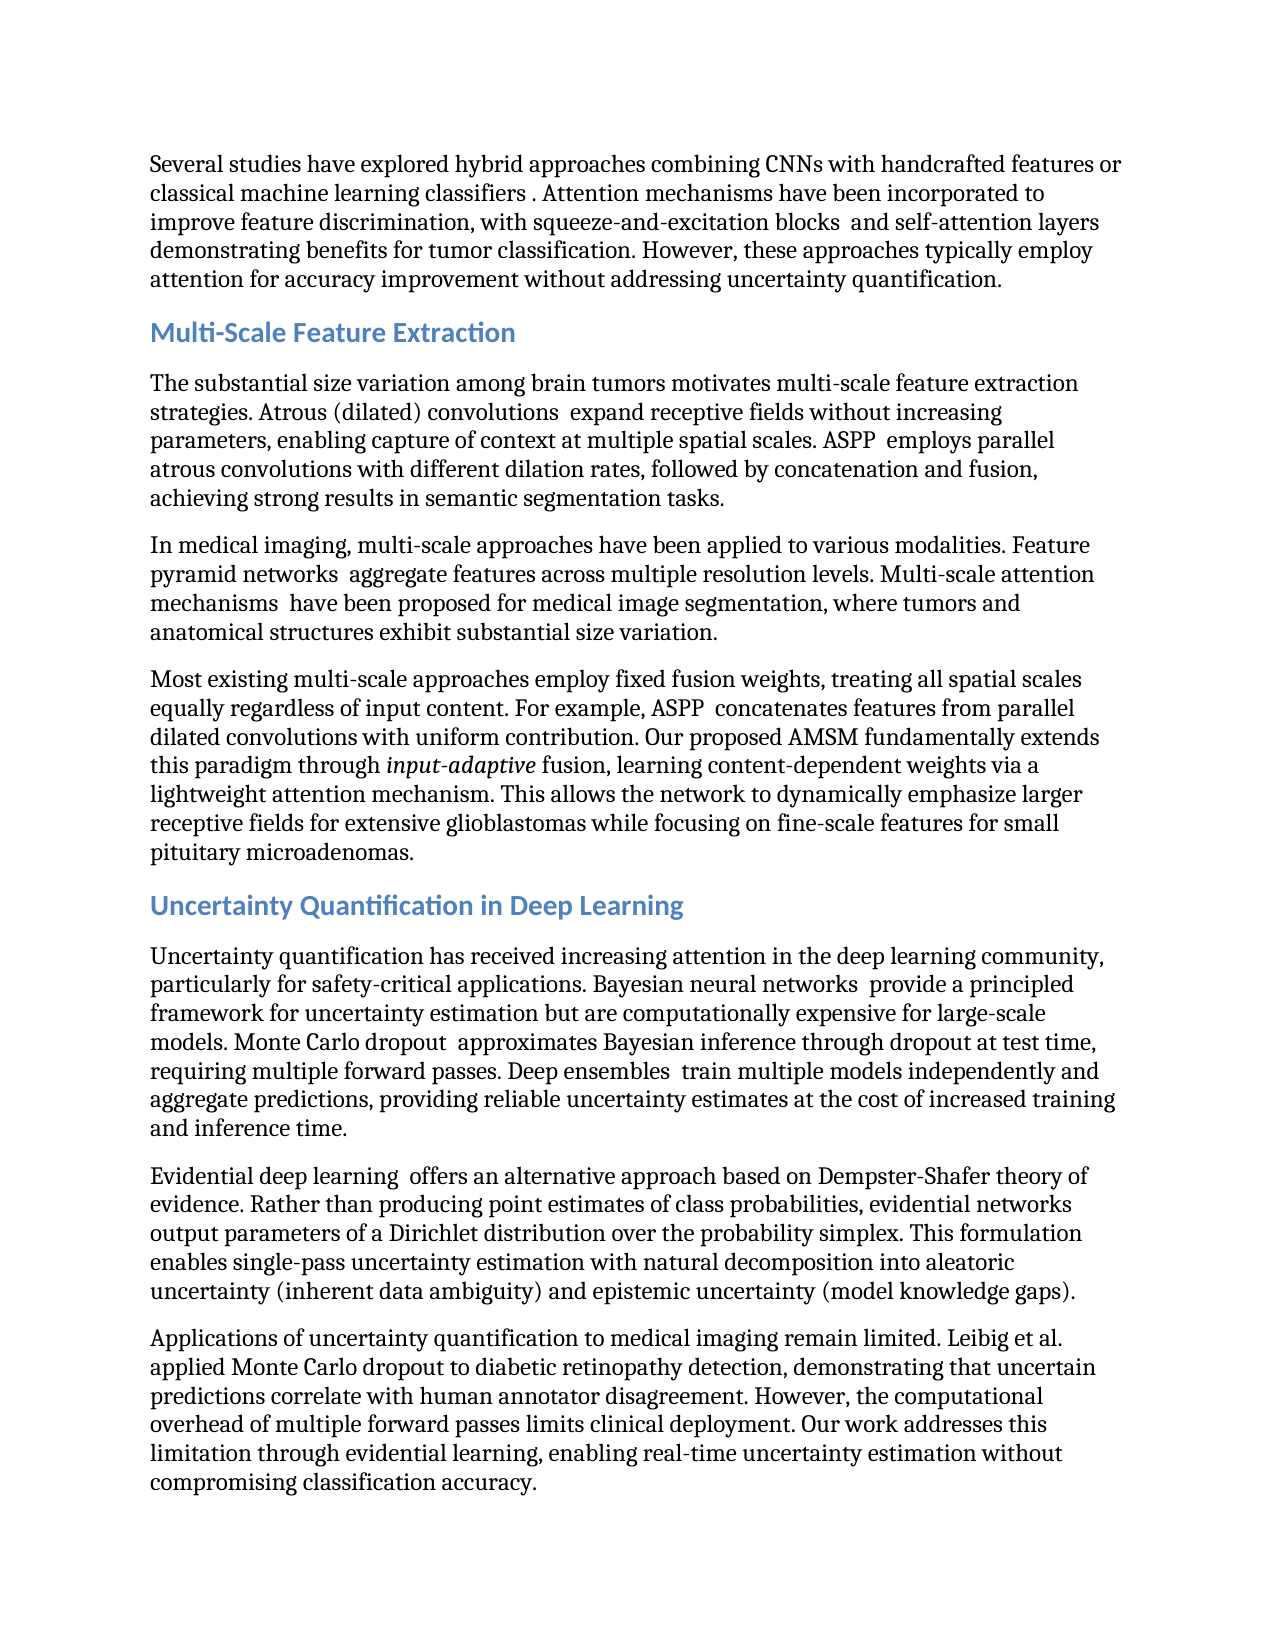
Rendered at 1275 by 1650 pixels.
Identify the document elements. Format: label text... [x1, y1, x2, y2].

text Applications of uncertainty quantification to medical imaging remain limited. Leibig et al. applied Monte Carlo dropout to diabetic retinopathy detection, demonstrating that uncertain predictions correlate with human annotator disagreement. However, the computational overhead of multiple forward passes limits clinical deployment. Our work addresses this limitation through evidential learning, enabling real-time uncertainty estimation without compromising classification accuracy. [150, 1324, 1125, 1497]
text In medical imaging, multi-scale approaches have been applied to various modalities. Feature pyramid networks aggregate features across multiple resolution levels. Multi-scale attention mechanisms have been proposed for medical image segmentation, where tumors and anatomical structures exhibit substantial size variation. [150, 531, 1125, 646]
text Most existing multi-scale approaches employ fixed fusion weights, treating all spatial scales equally regardless of input content. For example, ASPP concatenates features from parallel dilated convolutions with uniform contribution. Our proposed AMSM fundamentally extends this paradigm through input-adaptive fusion, learning content-dependent weights via a lightweight attention mechanism. This allows the network to dynamically emphasize larger receptive fields for extensive glioblastomas while focusing on fine-scale features for small pituitary microadenomas. [150, 665, 1125, 866]
subtitle Multi-Scale Feature Extraction [150, 314, 1125, 350]
text The substantial size variation among brain tumors motivates multi-scale feature extraction strategies. Atrous (dilated) convolutions expand receptive fields without increasing parameters, enabling capture of context at multiple spatial scales. ASPP employs parallel atrous convolutions with different dilation rates, followed by concatenation and fusion, achieving strong results in semantic segmentation tasks. [150, 369, 1125, 513]
text Several studies have explored hybrid approaches combining CNNs with handcrafted features or classical machine learning classifiers . Attention mechanisms have been incorporated to improve feature discrimination, with squeeze-and-excitation blocks and self-attention layers demonstrating benefits for tumor classification. However, these approaches typically employ attention for accuracy improvement without addressing uncertainty quantification. [150, 150, 1125, 294]
text Evidential deep learning offers an alternative approach based on Dempster-Shafer theory of evidence. Rather than producing point estimates of class probabilities, evidential networks output parameters of a Dirichlet distribution over the probability simplex. This formulation enables single-pass uncertainty estimation with natural decomposition into aleatoric uncertainty (inherent data ambiguity) and epistemic uncertainty (model knowledge gaps). [150, 1162, 1125, 1305]
subtitle Uncertainty Quantification in Deep Learning [150, 887, 1125, 923]
text Uncertainty quantification has received increasing attention in the deep learning community, particularly for safety-critical applications. Bayesian neural networks provide a principled framework for uncertainty estimation but are computationally expensive for large-scale models. Monte Carlo dropout approximates Bayesian inference through dropout at test time, requiring multiple forward passes. Deep ensembles train multiple models independently and aggregate predictions, providing reliable uncertainty estimates at the cost of increased training and inference time. [150, 942, 1125, 1143]
